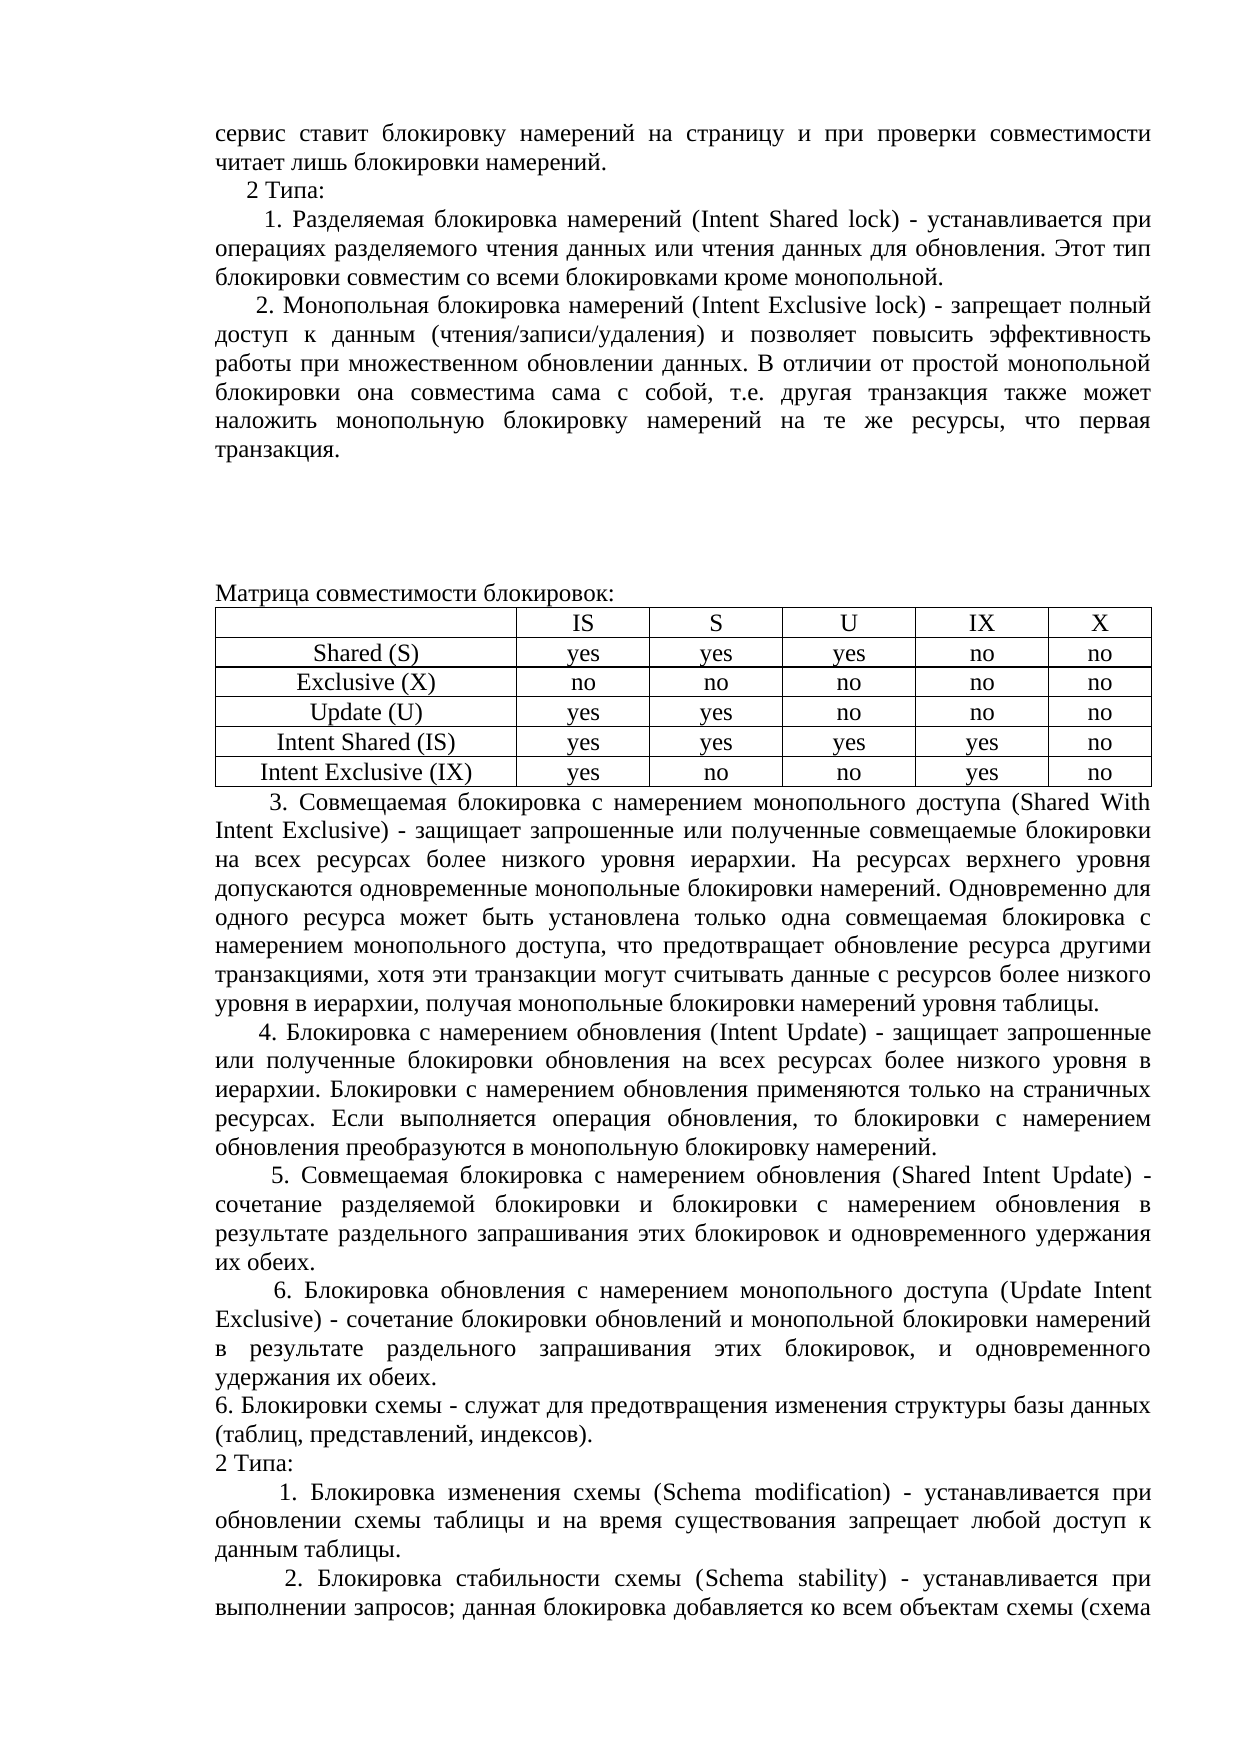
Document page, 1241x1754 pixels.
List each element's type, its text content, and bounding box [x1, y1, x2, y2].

table_cell no [1049, 757, 1151, 786]
table_cell no [783, 757, 915, 786]
table_cell yes [650, 727, 782, 756]
table_cell no [650, 668, 782, 696]
text 2 Типа: [215, 176, 1152, 204]
table_cell yes [916, 727, 1048, 756]
text 5. Совмещаемая блокировка с намерением обновления (Shared Intent Update) - сочетание разделяемой блокировки и блокировки с намерением обновления в результате раздельного запрашивания этих блокировок и одновременного удержания их обеих. [215, 1160, 1152, 1275]
table_cell yes [783, 638, 915, 666]
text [215, 1563, 1152, 1620]
table_cell no [783, 668, 915, 696]
table_cell yes [916, 757, 1048, 786]
text 6. Блокировка обновления с намерением монопольного доступа (Update Intent Exclusive) - сочетание блокировки обновлений и монопольной блокировки намерений в результате раздельного запрашивания этих блокировок, и одновременного удержания их обеих. [215, 1275, 1152, 1390]
table_header IS [517, 608, 649, 637]
table_cell no [1049, 638, 1151, 666]
table_cell no [1049, 697, 1151, 726]
table_cell yes [517, 757, 649, 786]
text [215, 118, 1152, 176]
text 3. Совмещаемая блокировка с намерением монопольного доступа (Shared With Intent Exclusive) - защищает запрошенные или полученные совмещаемые блокировки на всех ресурсах более низкого уровня иерархии. На ресурсах верхнего уровня допускаются одновременные монопольные блокировки намерений. Одновременно для одного ресурса может быть установлена только одна совмещаемая блокировка с намерением монопольного доступа, что предотвращает обновление ресурса другими транзакциями, хотя эти транзакции могут считывать данные с ресурсов более низкого уровня в иерархии, получая монопольные блокировки намерений уровня таблицы. [215, 787, 1152, 1017]
text 2 Типа: [215, 1448, 1152, 1477]
table_header U [783, 608, 915, 637]
table_cell Intent Exclusive (IX) [216, 757, 516, 786]
table_cell no [916, 638, 1048, 666]
table_cell no [916, 697, 1048, 726]
text 6. Блокировки схемы - служат для предотвращения изменения структуры базы данных (таблиц, представлений, индексов). [215, 1390, 1152, 1448]
table_cell no [916, 668, 1048, 696]
table_header [216, 608, 516, 637]
table_header X [1049, 608, 1151, 637]
table_cell Intent Shared (IS) [216, 727, 516, 756]
text 4. Блокировка с намерением обновления (Intent Update) - защищает запрошенные или полученные блокировки обновления на всех ресурсах более низкого уровня в иерархии. Блокировки с намерением обновления применяются только на страничных ресурсах. Если выполняется операция обновления, то блокировки с намерением обновления преобразуются в монопольную блокировку намерений. [215, 1017, 1152, 1160]
table_cell yes [783, 727, 915, 756]
table_cell no [783, 697, 915, 726]
text 2. Монопольная блокировка намерений (Intent Exclusive lock) - запрещает полный доступ к данным (чтения/записи/удаления) и позволяет повысить эффективность работы при множественном обновлении данных. В отличии от простой монопольной блокировки она совместима сама с собой, т.е. другая транзакция также может наложить монопольную блокировку намерений на те же ресурсы, что первая транзакция. [215, 291, 1152, 463]
table_cell Exclusive (X) [216, 668, 516, 696]
table_cell no [517, 668, 649, 696]
table_cell yes [650, 697, 782, 726]
table_header IX [916, 608, 1048, 637]
table_cell yes [517, 727, 649, 756]
text 1. Разделяемая блокировка намерений (Intent Shared lock) - устанавливается при операциях разделяемого чтения данных или чтения данных для обновления. Этот тип блокировки совместим со всеми блокировками кроме монопольной. [215, 204, 1152, 291]
text 1. Блокировка изменения схемы (Schema modification) - устанавливается при обновлении схемы таблицы и на время существования запрещает любой доступ к данным таблицы. [215, 1477, 1152, 1563]
table_cell no [1049, 727, 1151, 756]
table_cell no [650, 757, 782, 786]
table_cell Shared (S) [216, 638, 516, 666]
table_cell yes [650, 638, 782, 666]
table_cell no [1049, 668, 1151, 696]
table_cell yes [517, 638, 649, 666]
table_cell yes [517, 697, 649, 726]
table_cell Update (U) [216, 697, 516, 726]
table_header S [650, 608, 782, 637]
text Матрица совместимости блокировок: [215, 578, 1152, 607]
